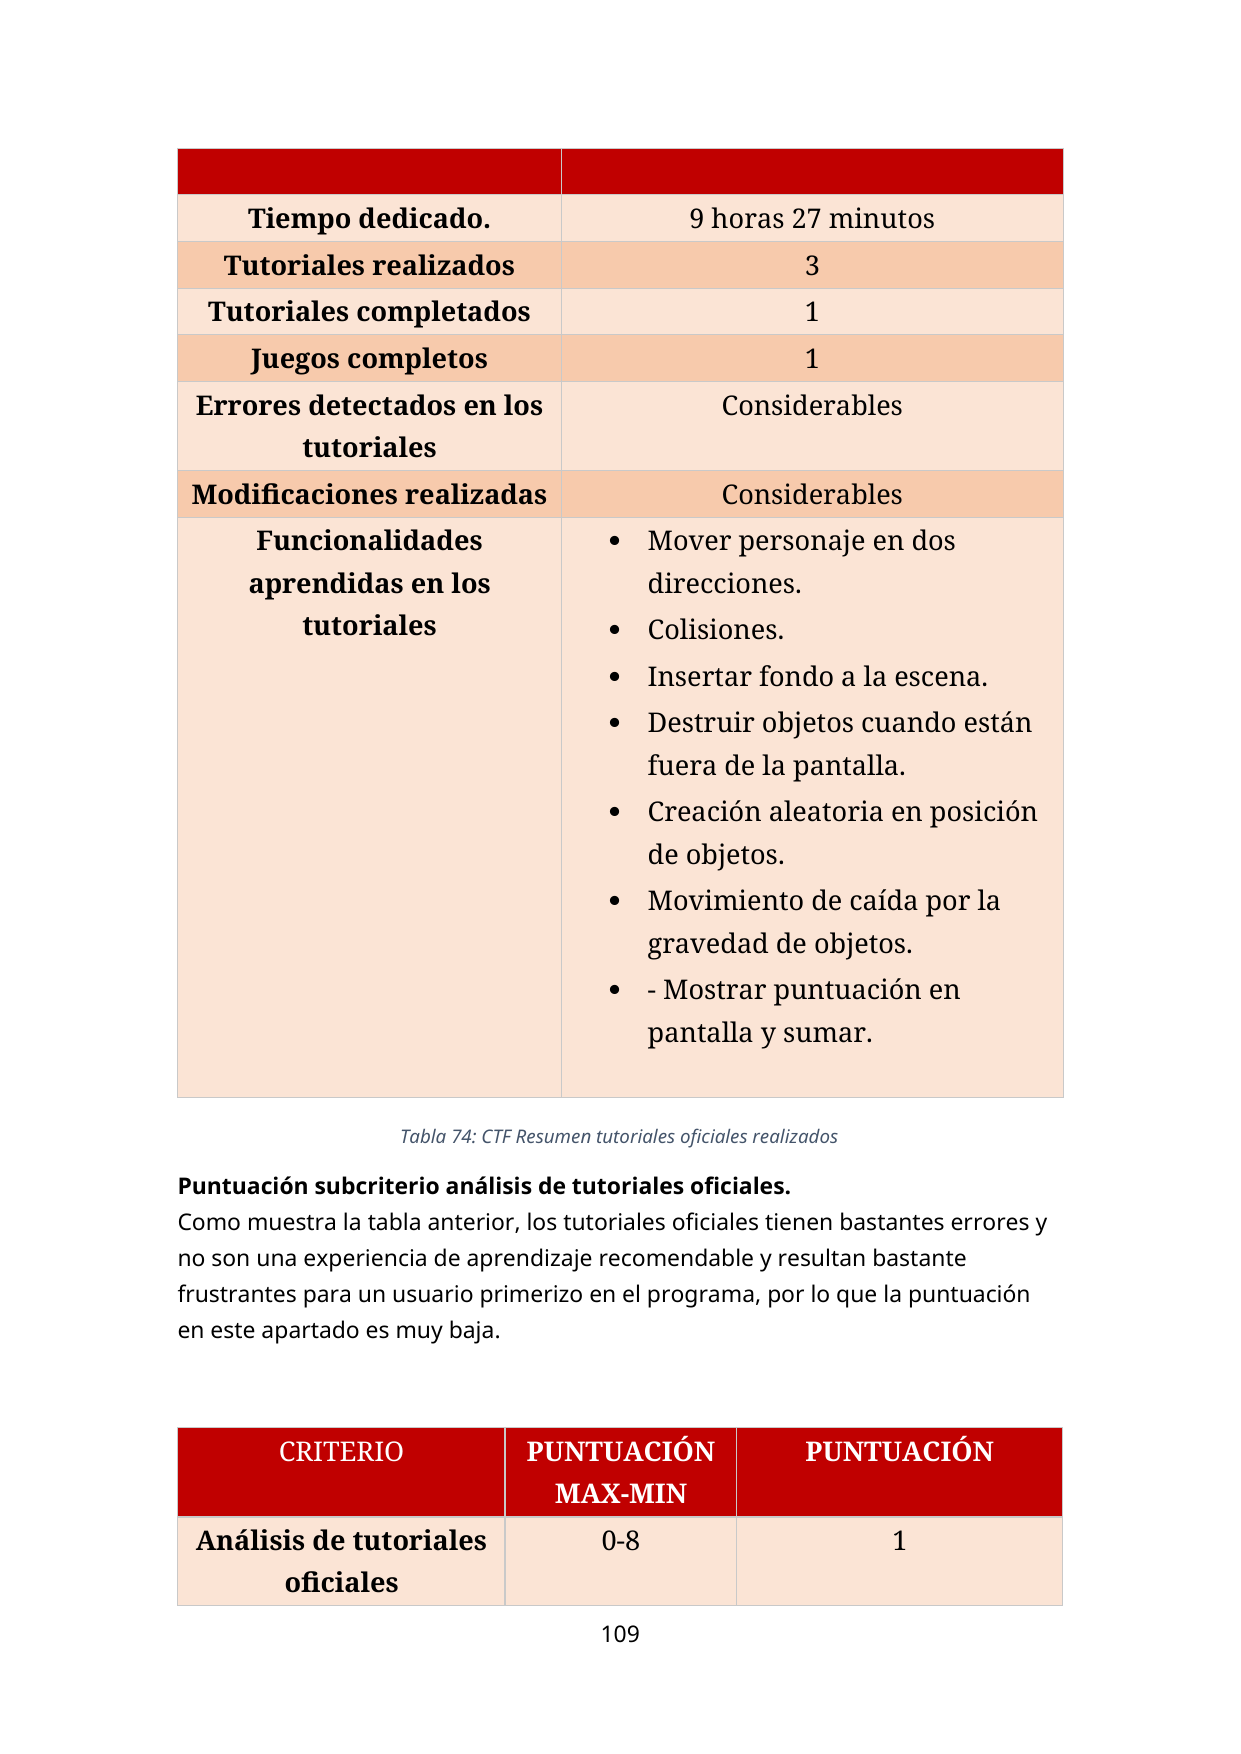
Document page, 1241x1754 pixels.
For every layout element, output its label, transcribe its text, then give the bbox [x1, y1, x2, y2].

table_cell 3 [562, 242, 1063, 288]
table_cell Considerables [562, 382, 1063, 470]
table_cell Tutoriales realizados [178, 242, 561, 288]
table_cell Juegos completos [178, 335, 561, 381]
table_cell Funcionalidades aprendidas en los tutoriales [178, 518, 561, 1097]
table_header CRITERIO [178, 1428, 504, 1516]
table_header PUNTUACIÓN [737, 1428, 1062, 1516]
table_cell Errores detectados en los tutoriales [178, 382, 561, 470]
table_header [178, 149, 561, 194]
table_cell 1 [562, 335, 1063, 381]
text Como muestra la tabla anterior, los tutoriales oficiales tienen bastantes errores y no son una experiencia de aprendizaje recomendable y resultan bastante frustrantes para un usuario primerizo en el programa, por lo que la puntuación en este apartado es muy baja. [177, 1206, 1063, 1345]
table_header PUNTUACIÓN MAX-MIN [506, 1428, 736, 1516]
table_cell Tutoriales completados [178, 289, 561, 334]
table_cell Análisis de tutoriales oficiales [178, 1518, 504, 1605]
table_cell Modificaciones realizadas [178, 471, 561, 517]
table_cell 1 [737, 1518, 1062, 1605]
table_header [562, 149, 1063, 194]
table_cell Tiempo dedicado. [178, 195, 561, 241]
table_cell Mover personaje en dos direcciones. Colisiones. Insertar fondo a la escena. Destruir objetos cuando están fuera de la pantalla. Creación aleatoria en posición de objetos. Movimiento de caída por la gravedad de objetos. - Mostrar puntuación en pantalla y sumar. [562, 518, 1063, 1097]
table_cell Considerables [562, 471, 1063, 517]
table_cell 9 horas 27 minutos [562, 195, 1063, 241]
table_cell 1 [562, 289, 1063, 334]
table_cell 0-8 [506, 1518, 736, 1605]
subtitle Puntuación subcriterio análisis de tutoriales oficiales. [177, 1170, 1063, 1201]
